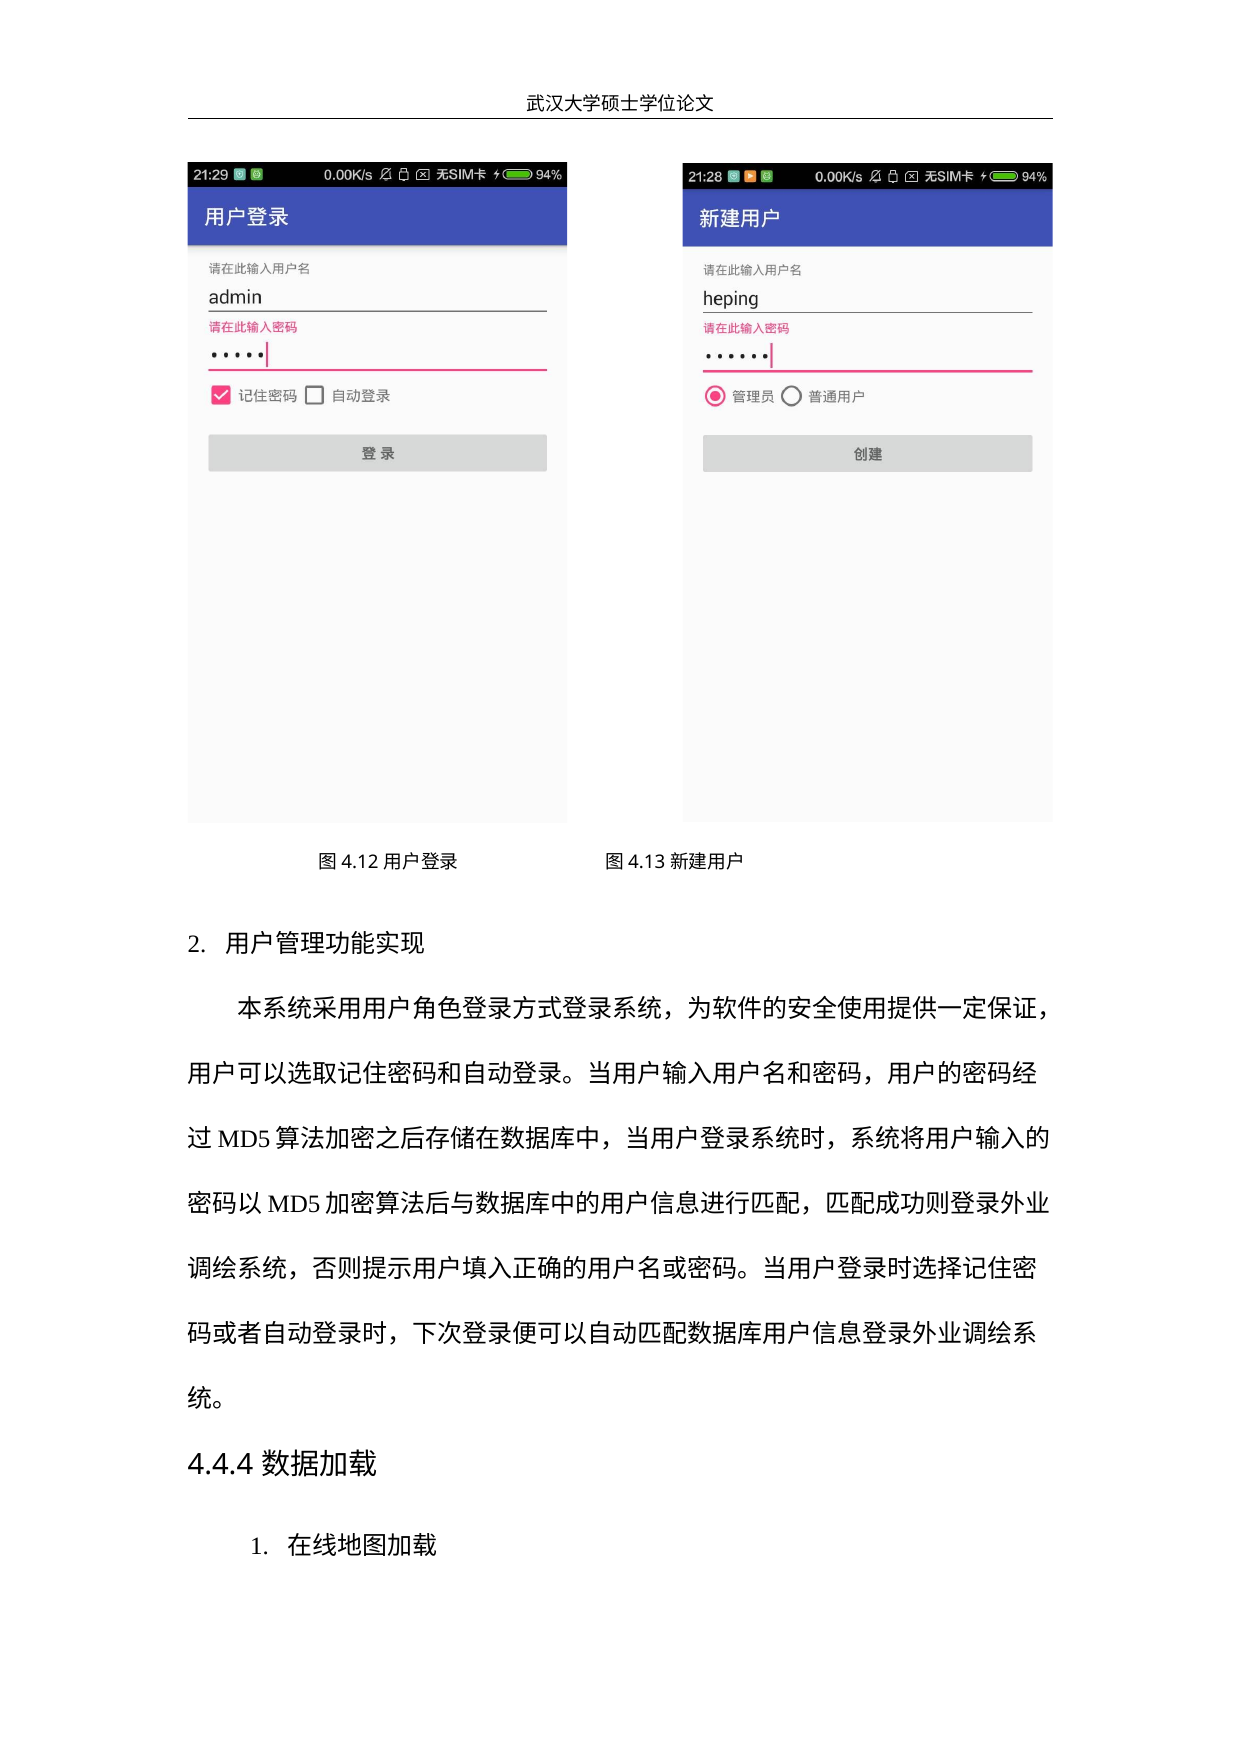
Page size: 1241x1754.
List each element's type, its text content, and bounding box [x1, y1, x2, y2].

subtitle 4.4.4 数据加载 [187, 1429, 1053, 1494]
text 本系统采用用户角色登录方式登录系统，为软件的安全使用提供一定保证，用户可以选取记住密码和自动登录。当用户输入用户名和密码，用户的密码经过MD5算法加密之后存储在数据库中，当用户登录系统时，系统将用户输入的密码以MD5加密算法后与数据库中的用户信息进行匹配，匹配成功则登录外业调绘系统，否则提示用户填入正确的用户名或密码。当用户登录时选择记住密码或者自动登录时，下次登录便可以自动匹配数据库用户信息登录外业调绘系统。 [187, 974, 1053, 1429]
text 图4.12 用户登录 图4.13 新建用户 [187, 779, 1053, 877]
list 在线地图加载 [250, 1511, 1053, 1576]
picture [187, 162, 568, 823]
list 用户管理功能实现 [187, 909, 1053, 974]
picture [682, 163, 1053, 822]
